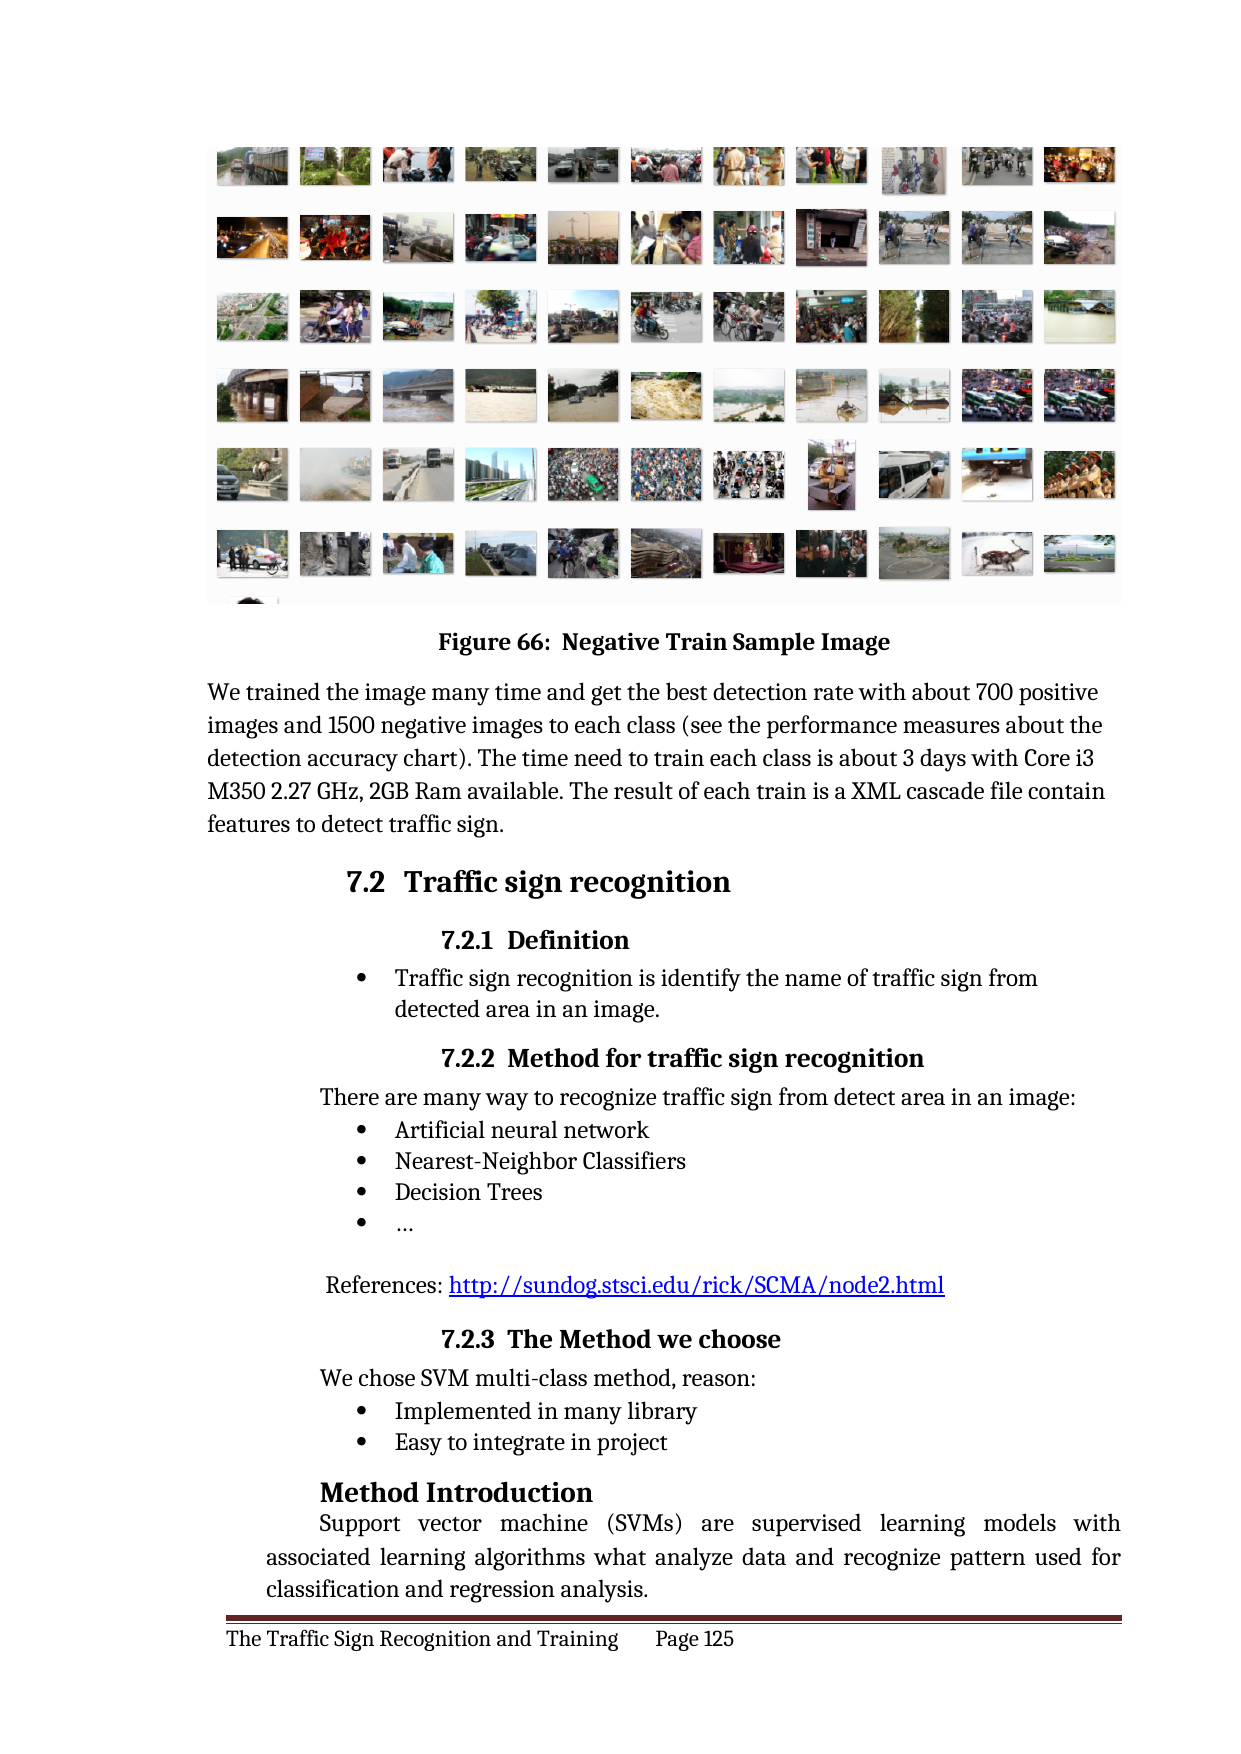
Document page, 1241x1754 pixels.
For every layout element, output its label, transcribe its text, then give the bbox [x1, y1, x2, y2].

list Artificial neural network [357, 1116, 1122, 1144]
text Method Introduction [319, 1476, 1122, 1509]
text We trained the image many time and get the best detection rate with about 700 positive images and 1500 negative images to each class (see the performance measures about the detection accuracy chart). The time need to train each class is about 3 days with Core i3 M350 2.27 GHz, 2GB Ram available. The result of each train is a XML cascade file contain features to detect traffic sign. [207, 678, 1122, 839]
subtitle Definition [441, 925, 1122, 956]
text We chose SVM multi-class method, reason: [319, 1364, 1122, 1393]
list … [357, 1209, 1122, 1237]
picture [207, 147, 1122, 604]
list Nearest-Neighbor Classifiers [357, 1147, 1122, 1175]
subtitle The Method we choose [441, 1324, 1122, 1356]
subtitle Method for traffic sign recognition [441, 1043, 1122, 1074]
text There are many way to recognize traffic sign from detect area in an image: [319, 1082, 1122, 1111]
list Traffic sign recognition is identify the name of traffic sign from detected area in an image. [357, 964, 1122, 1024]
text Figure 66: Negative Train Sample Image [207, 628, 1122, 657]
subtitle Traffic sign recognition [385, 864, 1122, 900]
list Decision Trees [357, 1178, 1122, 1206]
text References: http://sundog.stsci.edu/rick/SCMA/node2.html [207, 1271, 1122, 1299]
text Support vector machine (SVMs) are supervised learning models with associated learning algorithms what analyze data and recognize pattern used for classification and regression analysis. [266, 1509, 1122, 1604]
list Easy to integrate in project [357, 1428, 1122, 1457]
list Implemented in many library [357, 1397, 1122, 1426]
